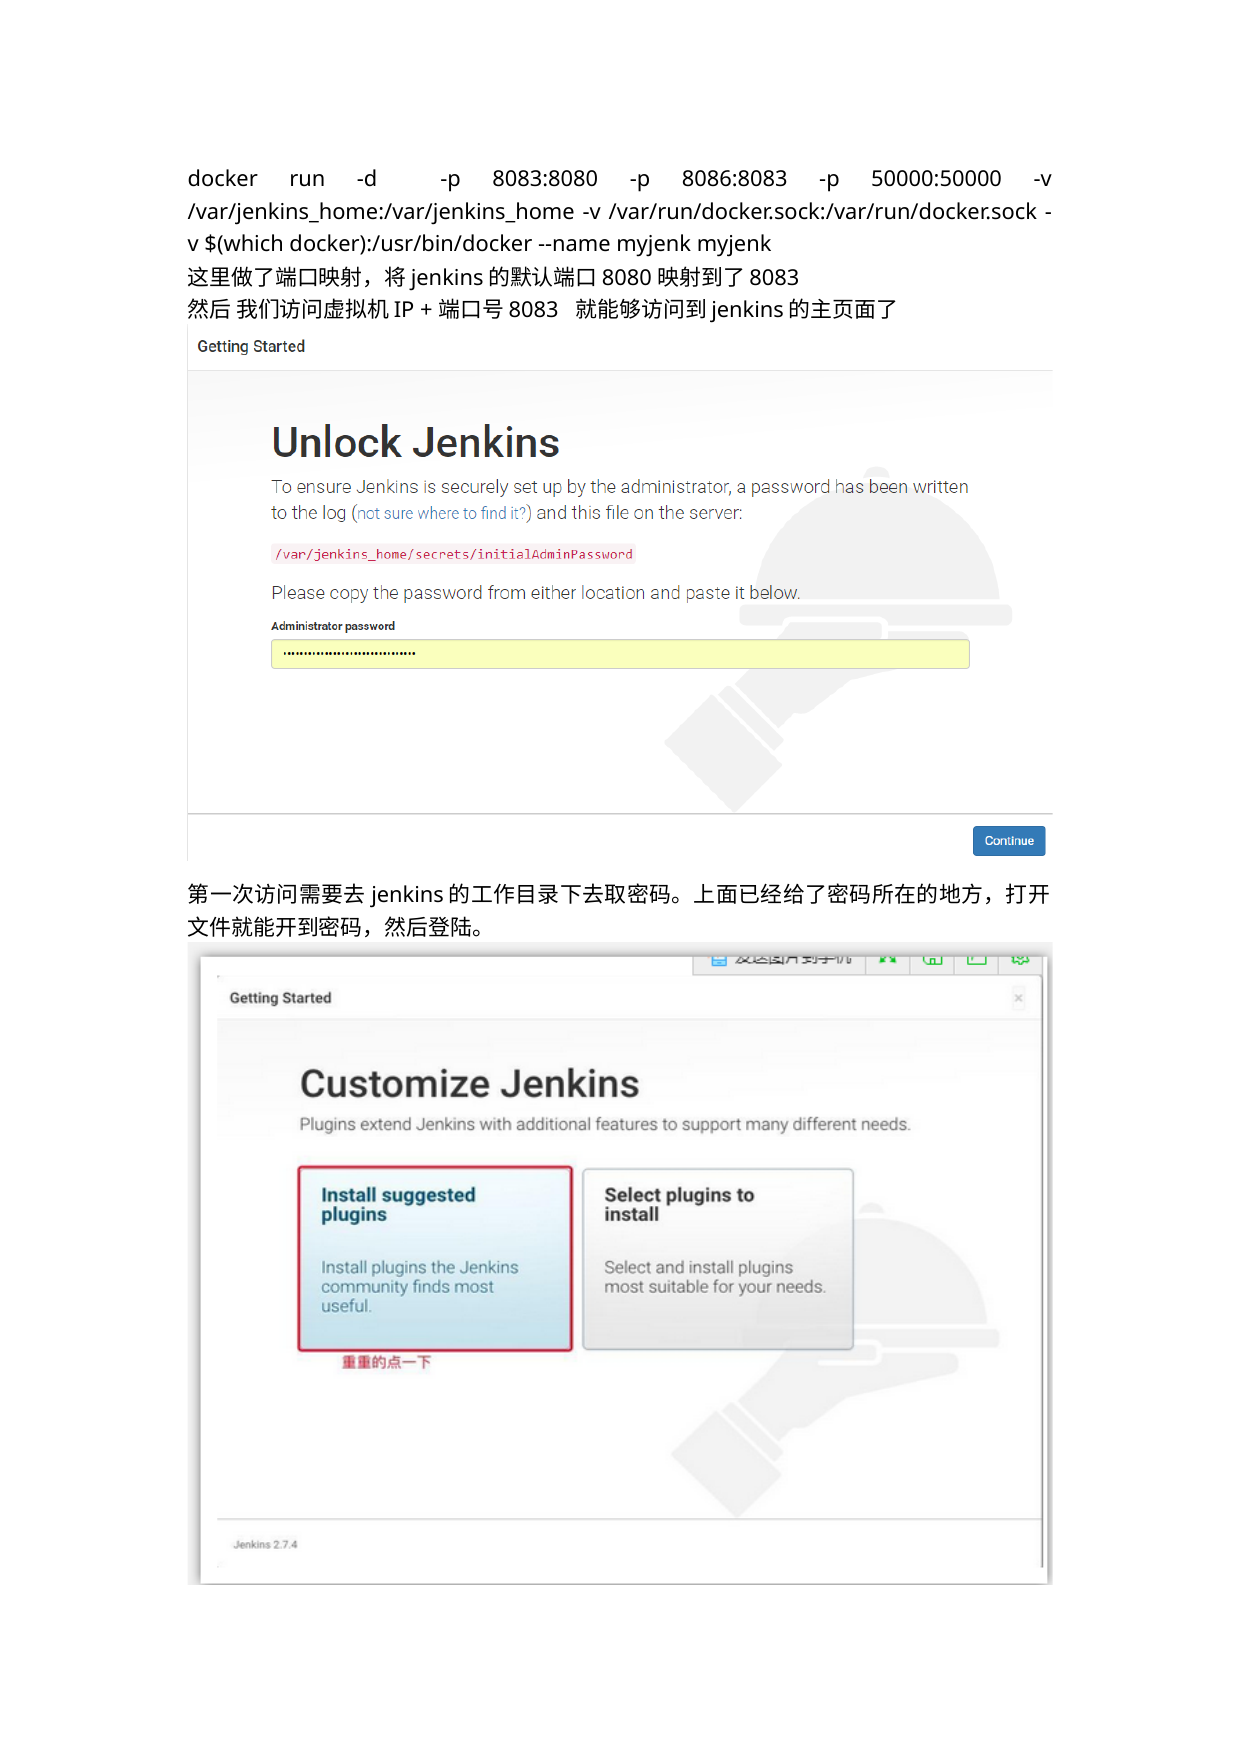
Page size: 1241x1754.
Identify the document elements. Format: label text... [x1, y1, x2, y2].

text docker run -d -p 8083:8080 -p 8086:8083 -p 50000:50000 -v /var/jenkins_home:/var/jenkins_home -v /var/run/docker.sock:/var/run/docker.sock -v $(which docker):/usr/bin/docker --name myjenk myjenk [187, 162, 1053, 259]
text 这里做了端口映射，将jenkins的默认端口8080 映射到了8083 [187, 259, 1053, 292]
text 第一次访问需要去jenkins的工作目录下去取密码。上面已经给了密码所在的地方，打开文件就能开到密码，然后登陆。 [187, 877, 1053, 942]
text 然后 我们访问虚拟机IP + 端口号8083 就能够访问到jenkins的主页面了 [187, 292, 1053, 324]
picture [187, 324, 1053, 861]
picture [187, 942, 1053, 1585]
